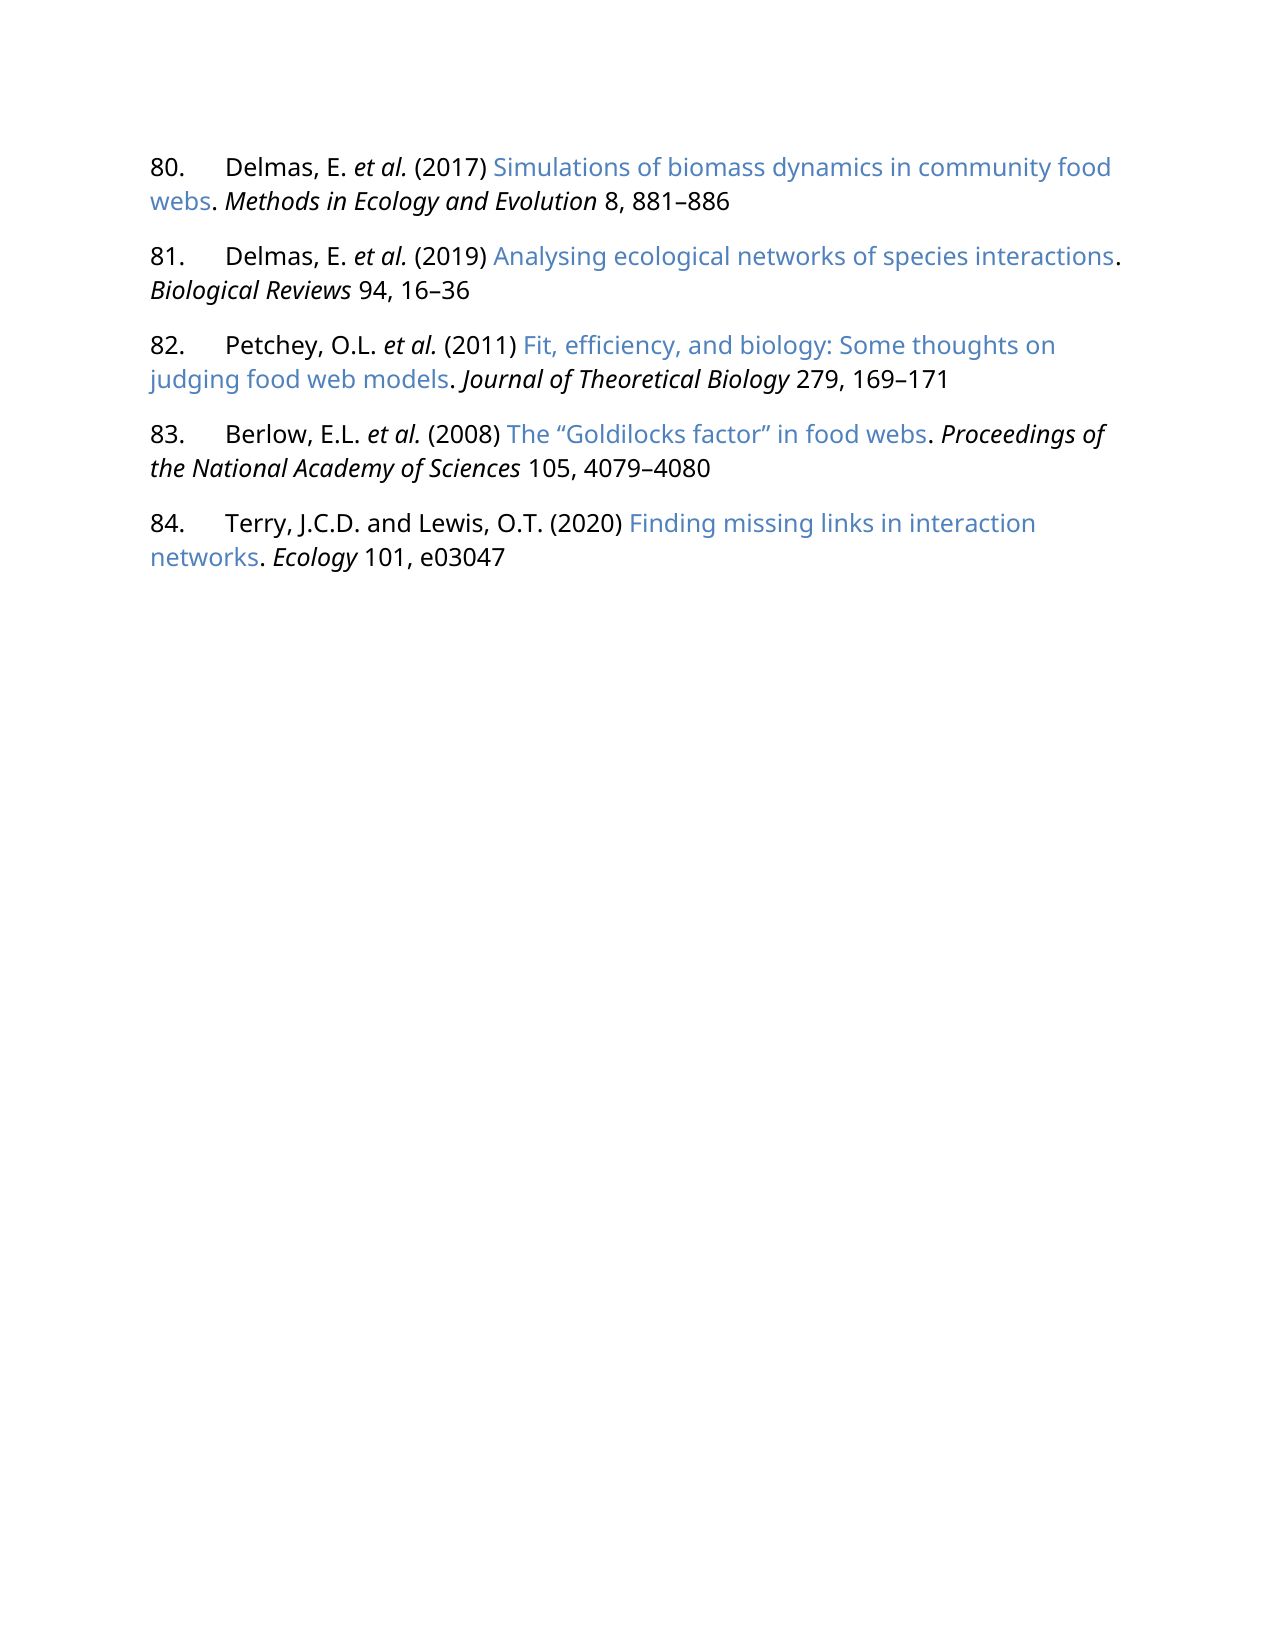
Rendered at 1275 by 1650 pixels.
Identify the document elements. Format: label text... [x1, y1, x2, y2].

text 84. Terry, J.C.D. and Lewis, O.T. (2020) Finding missing links in interaction networks. Ecology 101, e03047 [150, 506, 1125, 574]
text 81. Delmas, E. et al. (2019) Analysing ecological networks of species interactions. Biological Reviews 94, 16–36 [150, 239, 1125, 307]
text 82. Petchey, O.L. et al. (2011) Fit, efficiency, and biology: Some thoughts on judging food web models. Journal of Theoretical Biology 279, 169–171 [150, 328, 1125, 396]
text 83. Berlow, E.L. et al. (2008) The “Goldilocks factor” in food webs. Proceedings of the National Academy of Sciences 105, 4079–4080 [150, 417, 1125, 485]
text 80. Delmas, E. et al. (2017) Simulations of biomass dynamics in community food webs. Methods in Ecology and Evolution 8, 881–886 [150, 150, 1125, 218]
